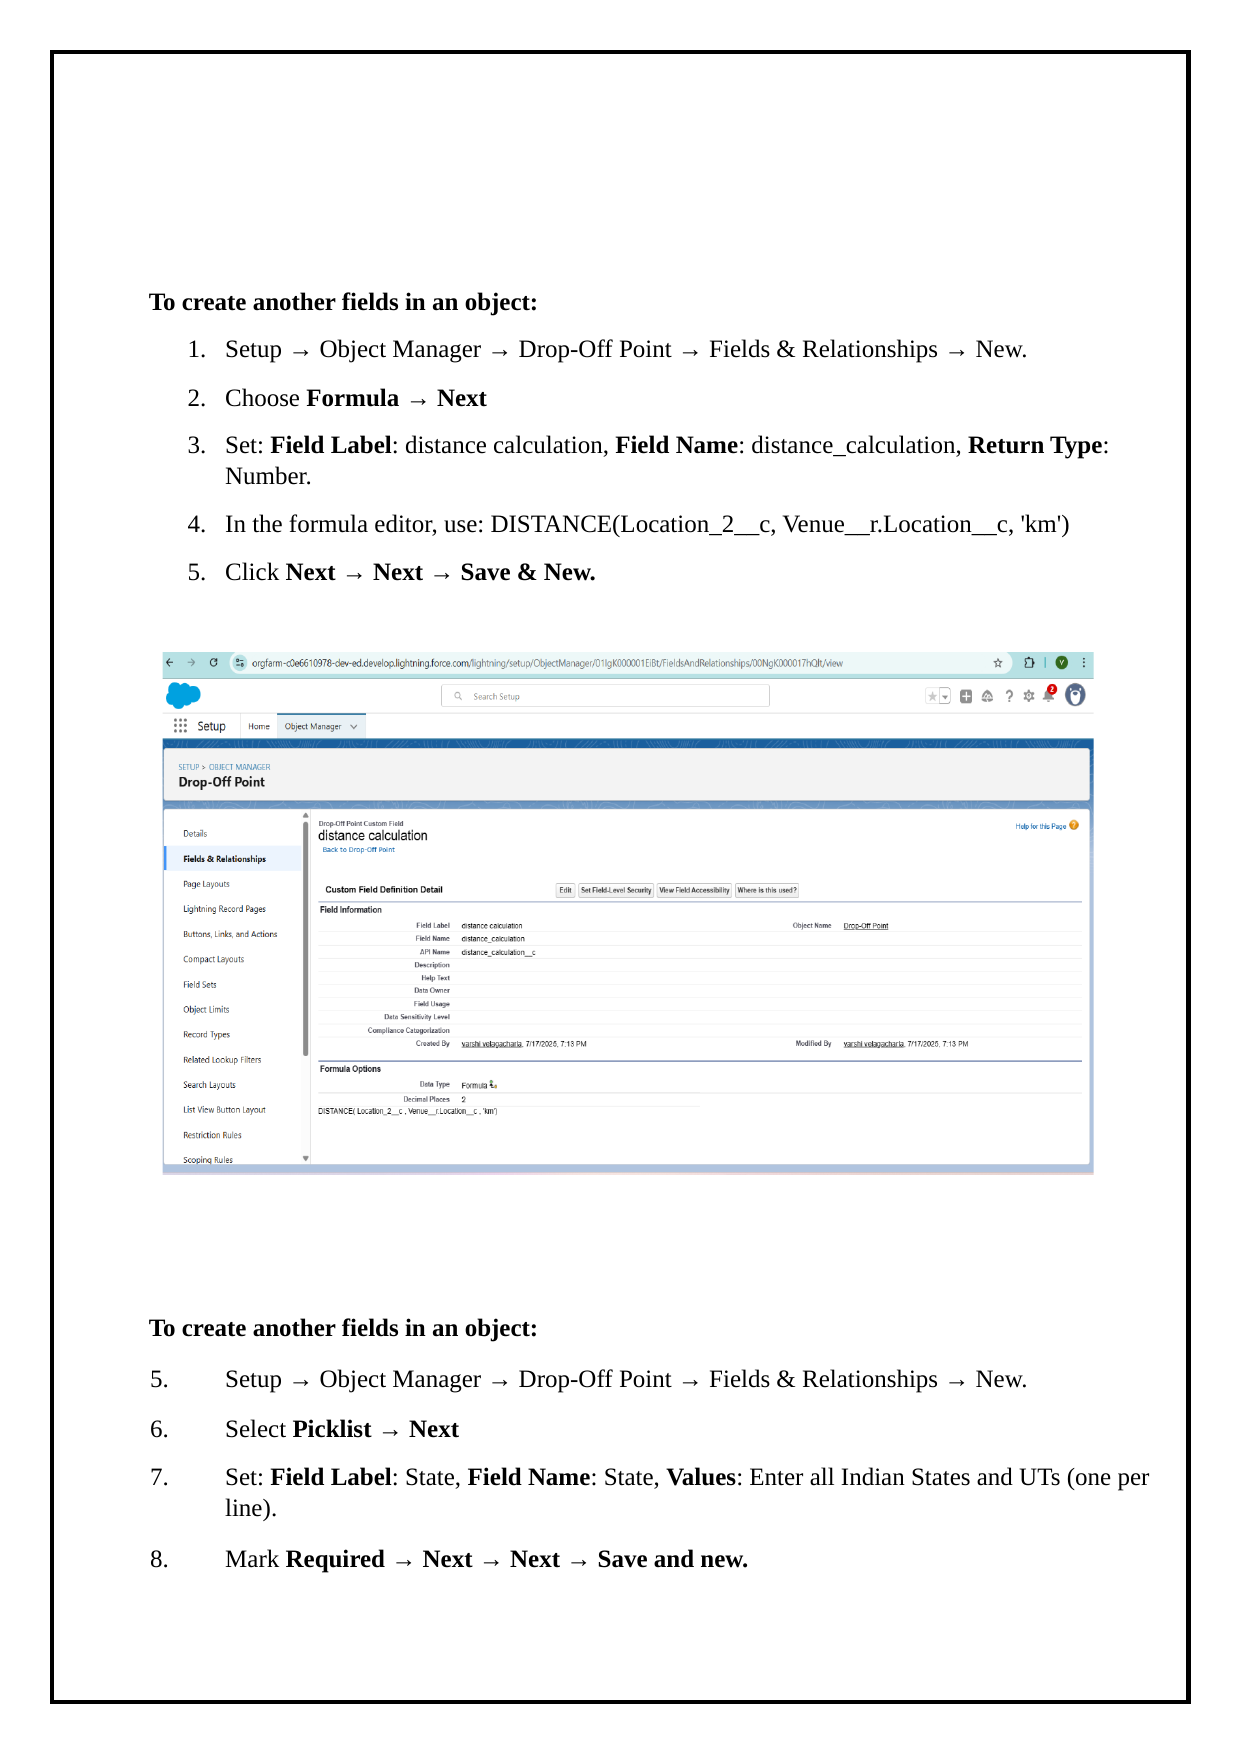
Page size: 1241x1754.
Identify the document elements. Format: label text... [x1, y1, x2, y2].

list Set: Field Label: State, Field Name: State, Values: Enter all Indian States and UTs (one per line). [150, 1462, 1154, 1522]
list Select Picklist → Next [150, 1414, 1154, 1443]
list Set: Field Label: distance calculation, Field Name: distance_calculation, Return Type: Number. [187, 430, 1154, 490]
list Setup → Object Manager → Drop-Off Point → Fields & Relationships → New. [150, 1364, 1154, 1392]
list Mark Required → Next → Next → Save and new. [150, 1544, 1154, 1573]
list Setup → Object Manager → Drop-Off Point → Fields & Relationships → New. [187, 334, 1154, 363]
text To create another fields in an object: [148, 1313, 1177, 1342]
text To create another fields in an object: [148, 287, 1177, 316]
list In the formula editor, use: DISTANCE(Location_2__c, Venue__r.Location__c, 'km') [187, 509, 1154, 538]
list Click Next → Next → Save & New. [187, 557, 1154, 586]
list Choose Formula → Next [187, 383, 1154, 411]
picture [162, 652, 1094, 1175]
